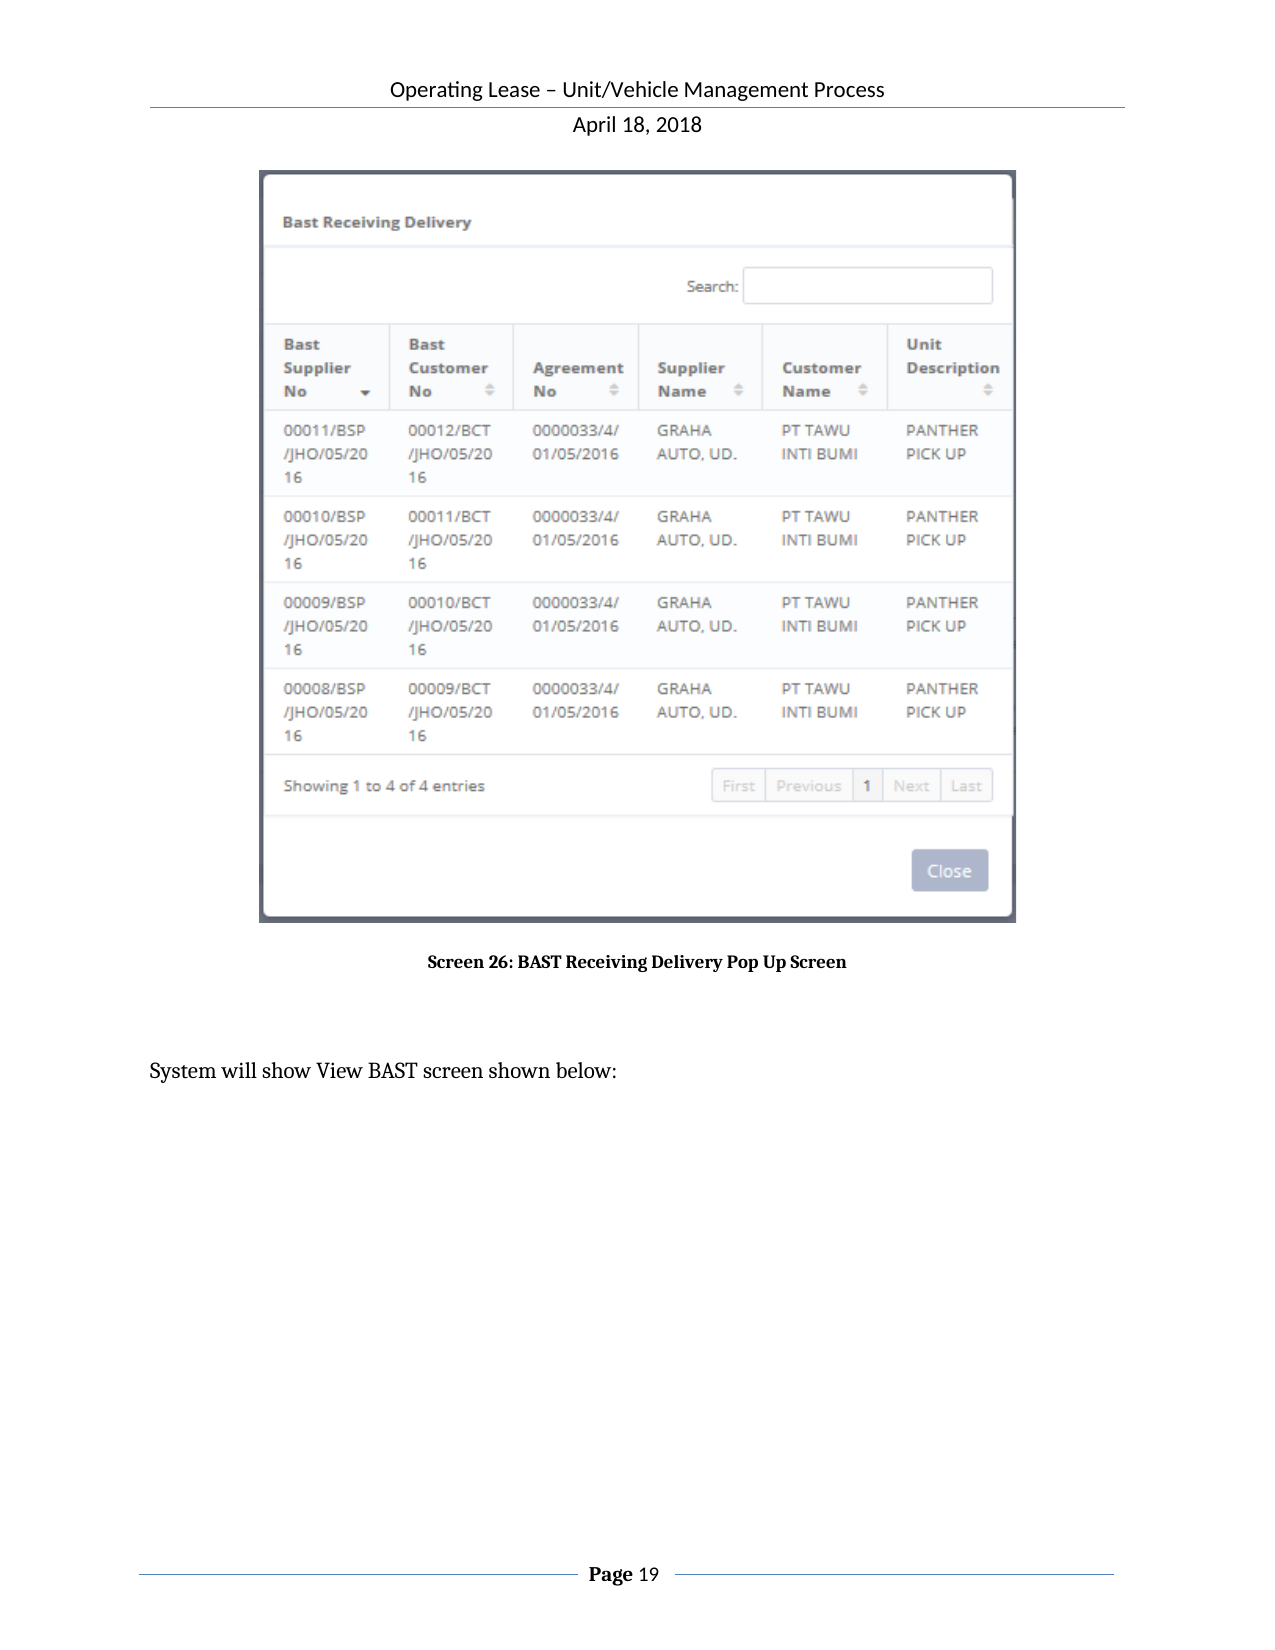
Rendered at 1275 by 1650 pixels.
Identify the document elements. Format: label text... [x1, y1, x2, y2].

text Screen 26: BAST Receiving Delivery Pop Up Screen [150, 951, 1125, 973]
text System will show View BAST screen shown below: [150, 1058, 1125, 1084]
picture [259, 170, 1017, 923]
